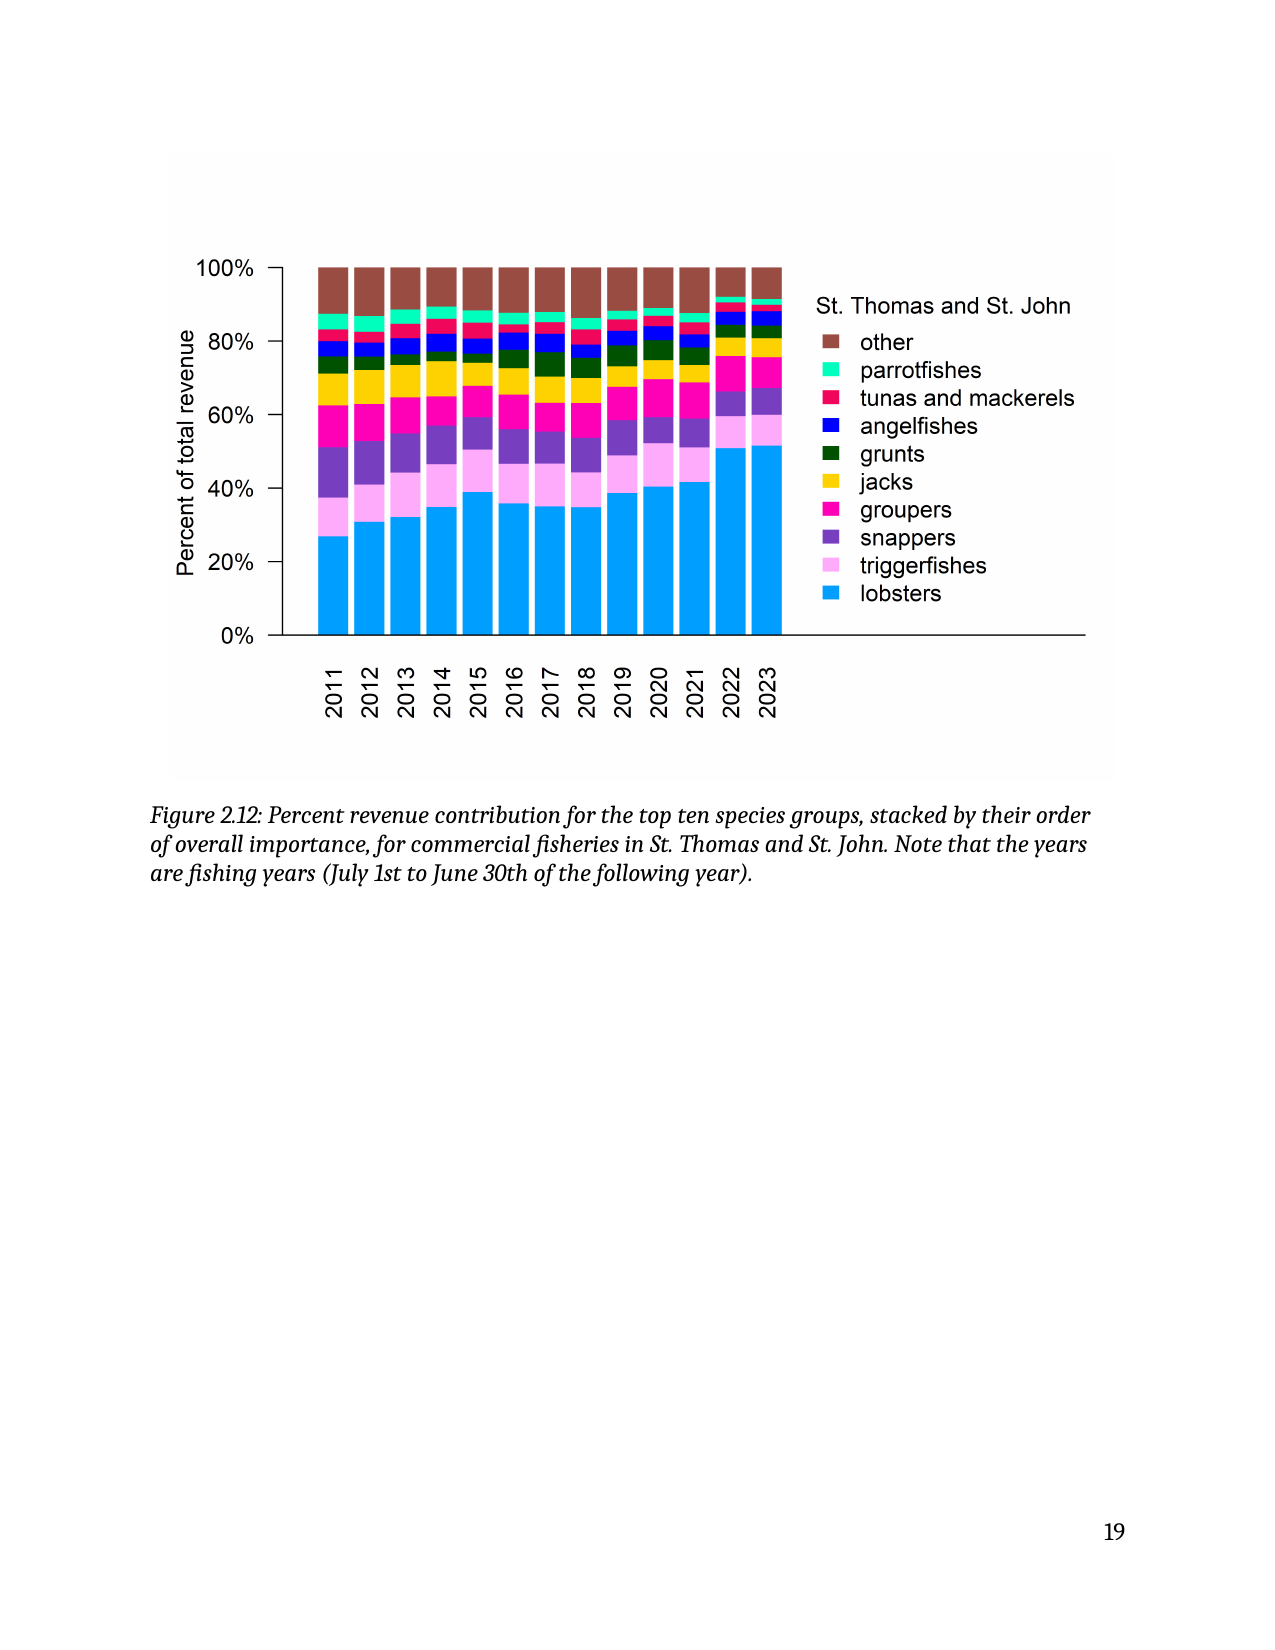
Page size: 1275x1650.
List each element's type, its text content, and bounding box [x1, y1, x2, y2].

table_header Figure 2.12: Percent revenue contribution for the top ten species groups, stacked by their order of overall importance, for commercial fisheries in St. Thomas and St. John. Note that the years are fishing years (July 1st to June 30th of the following year). [139, 150, 1114, 900]
picture [168, 153, 1114, 781]
